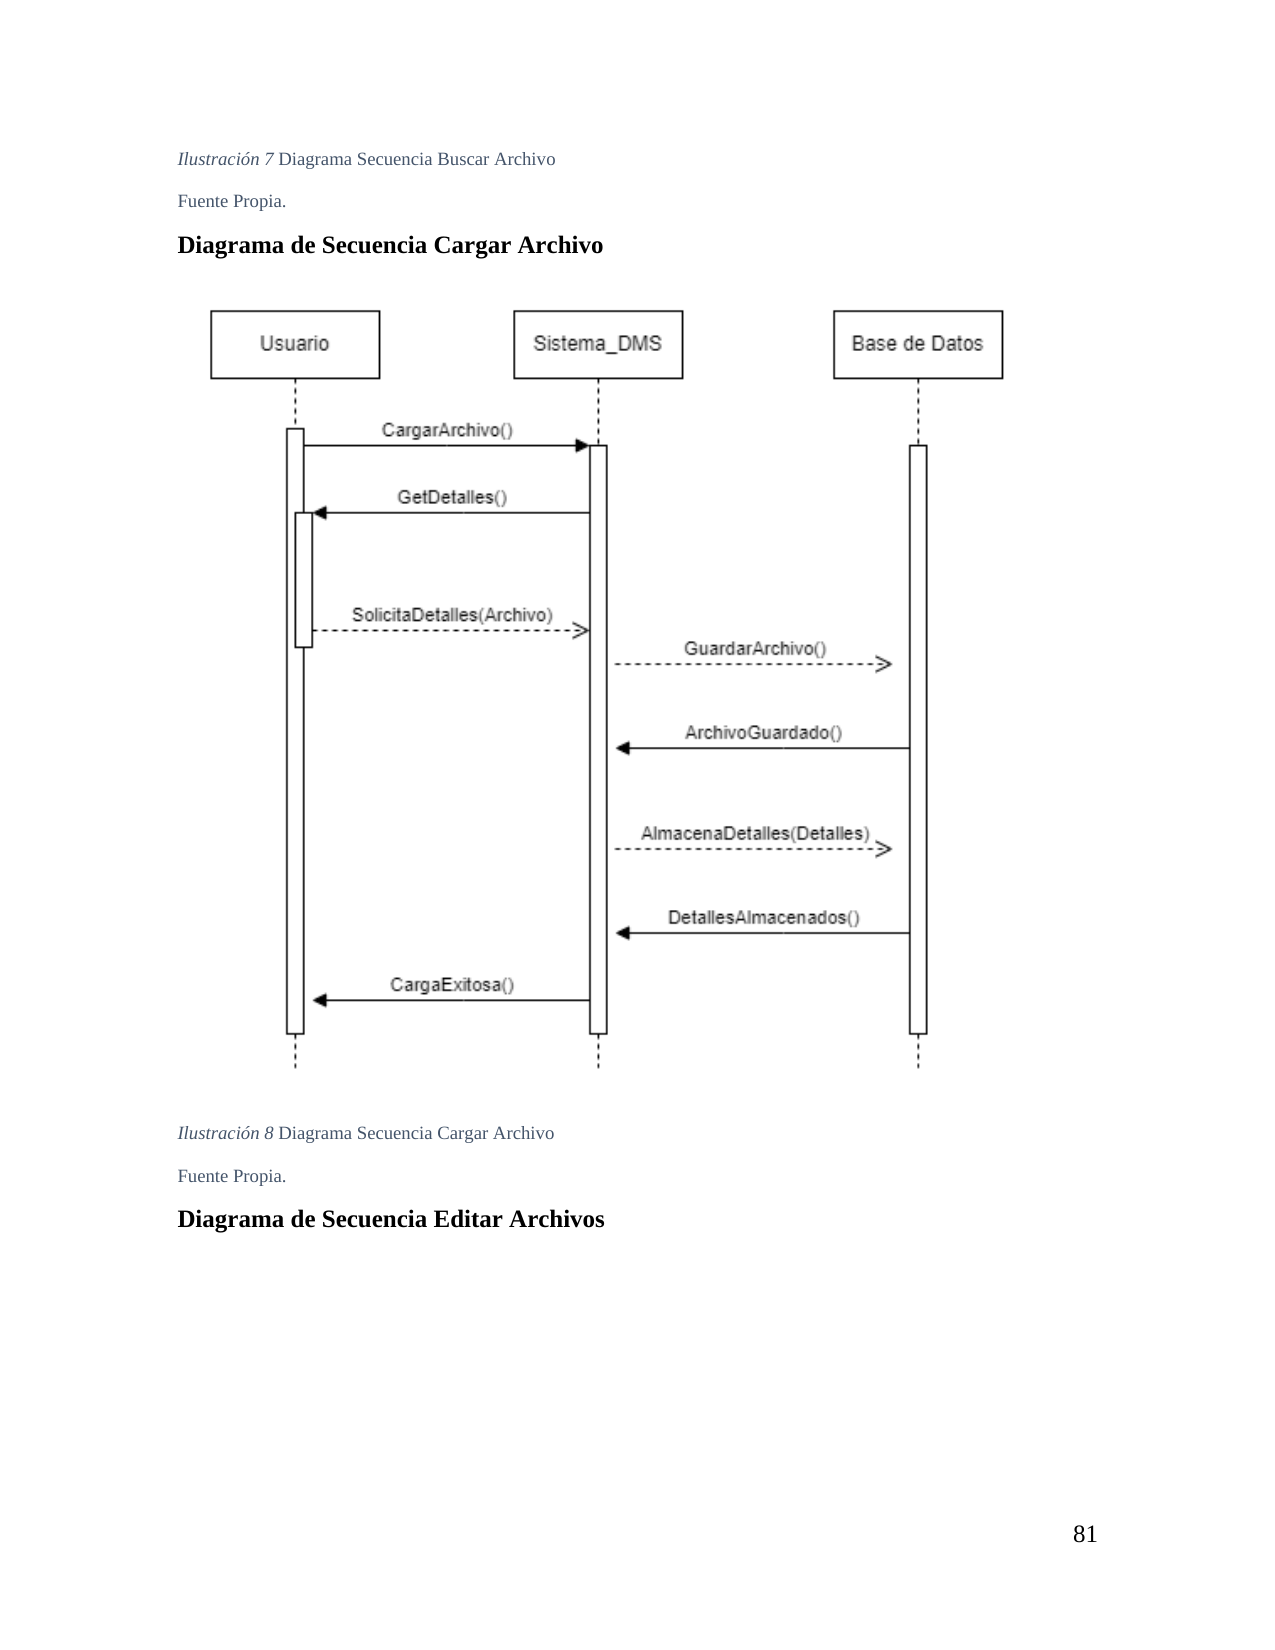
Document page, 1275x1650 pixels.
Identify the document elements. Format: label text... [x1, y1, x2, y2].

picture [177, 277, 1039, 1104]
text Fuente Propia. [177, 1164, 1098, 1186]
text Diagrama de Secuencia Editar Archivos [177, 1204, 1098, 1233]
text Diagrama de Secuencia Cargar Archivo [177, 230, 1098, 259]
text Fuente Propia. [177, 190, 1098, 212]
